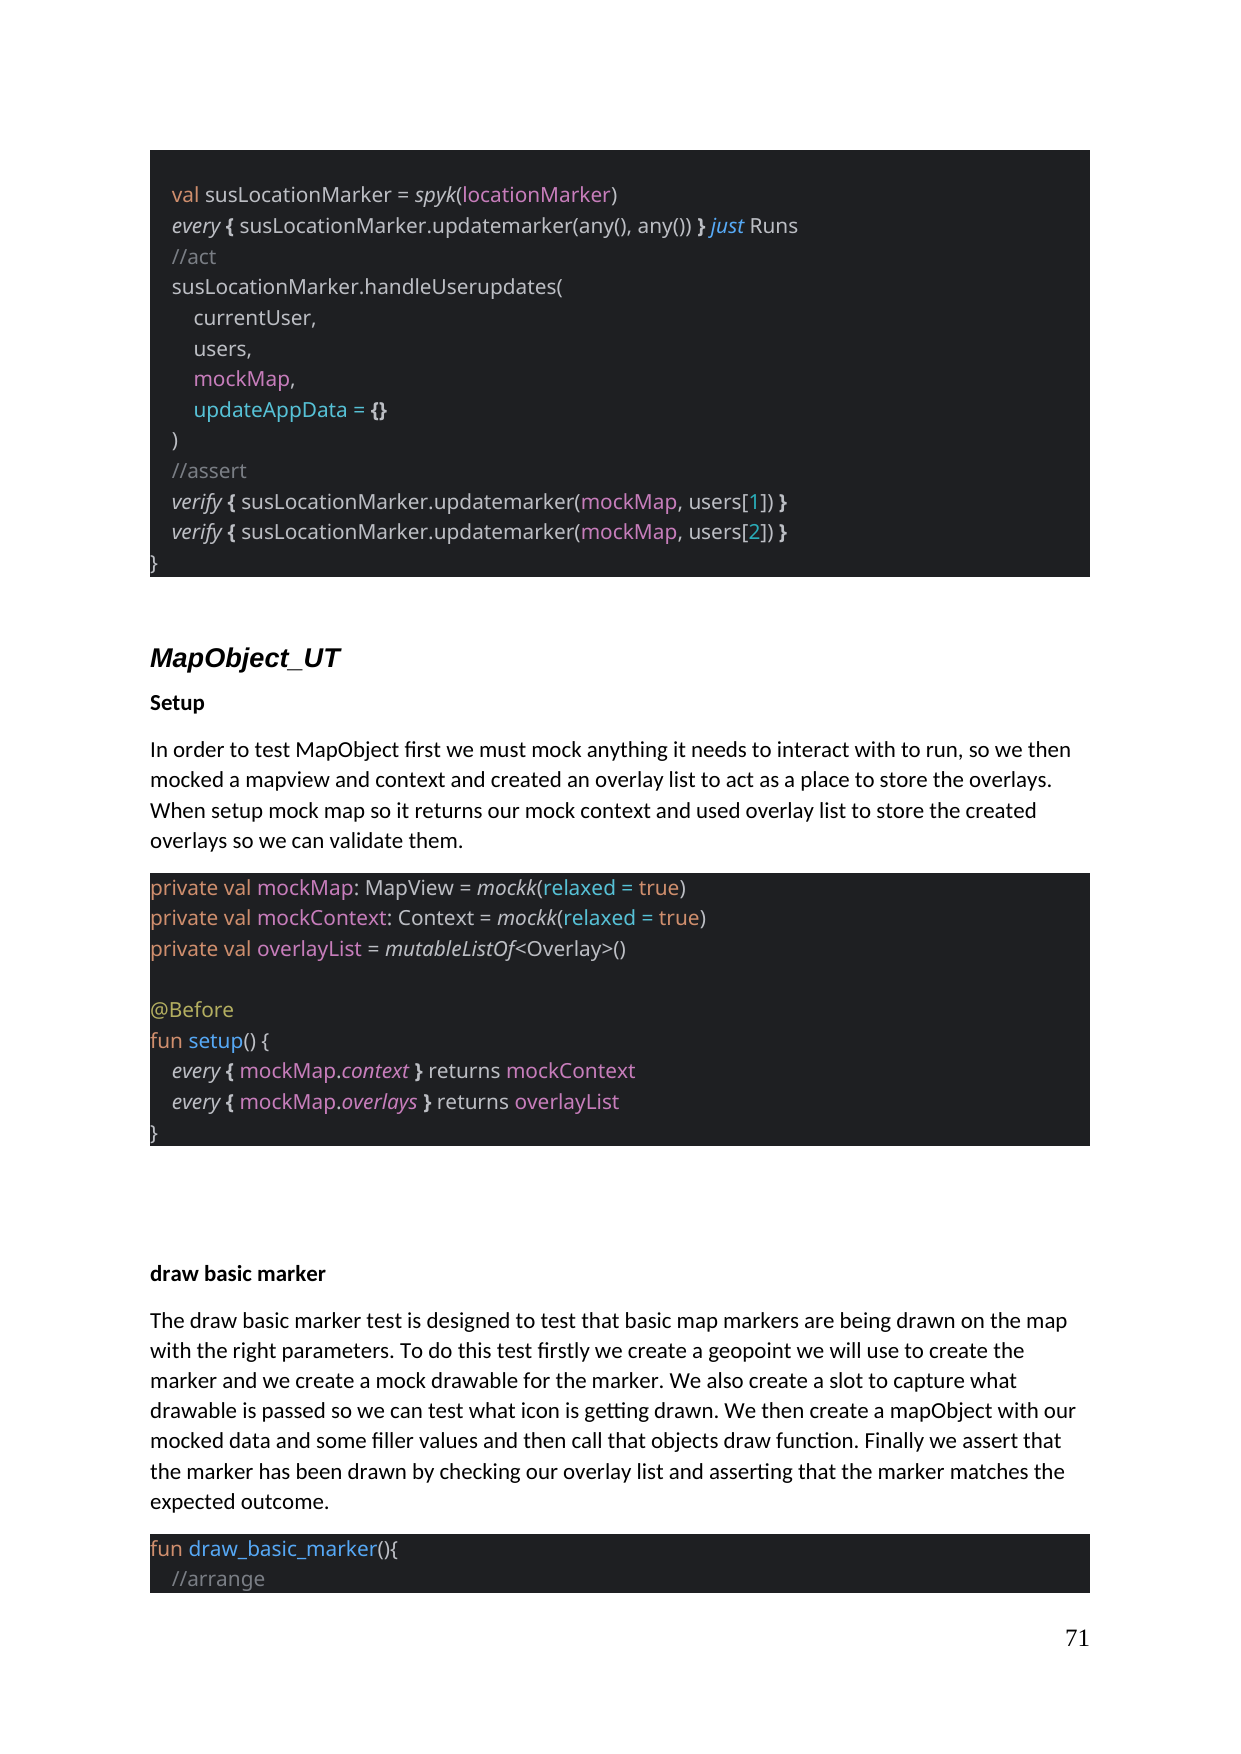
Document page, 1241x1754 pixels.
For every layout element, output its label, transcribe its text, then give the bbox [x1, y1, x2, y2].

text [150, 150, 1090, 577]
text draw basic marker [150, 1259, 1090, 1287]
text In order to test MapObject first we must mock anything it needs to interact with to run, so we then mocked a mapview and context and created an overlay list to act as a place to store the overlays. When setup mock map so it returns our mock context and used overlay list to store the created overlays so we can validate them. [150, 735, 1090, 854]
text private val mockMap: MapView = mockk(relaxed = true) private val mockContext: Context = mockk(relaxed = true) private val overlayList = mutableListOf<Overlay>() @Before fun setup() { every { mockMap.context } returns mockContext every { mockMap.overlays } returns overlayList } [150, 873, 1090, 1146]
subtitle MapObject_UT [150, 642, 1090, 673]
text The draw basic marker test is designed to test that basic map markers are being drawn on the map with the right parameters. To do this test firstly we create a geopoint we will use to create the marker and we create a mock drawable for the marker. We also create a slot to capture what drawable is passed so we can test what icon is getting drawn. We then create a mapObject with our mocked data and some filler values and then call that objects draw function. Finally we assert that the marker has been drawn by checking our overlay list and asserting that the marker matches the expected outcome. [150, 1306, 1090, 1515]
text Setup [150, 688, 1090, 717]
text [150, 1534, 1090, 1593]
